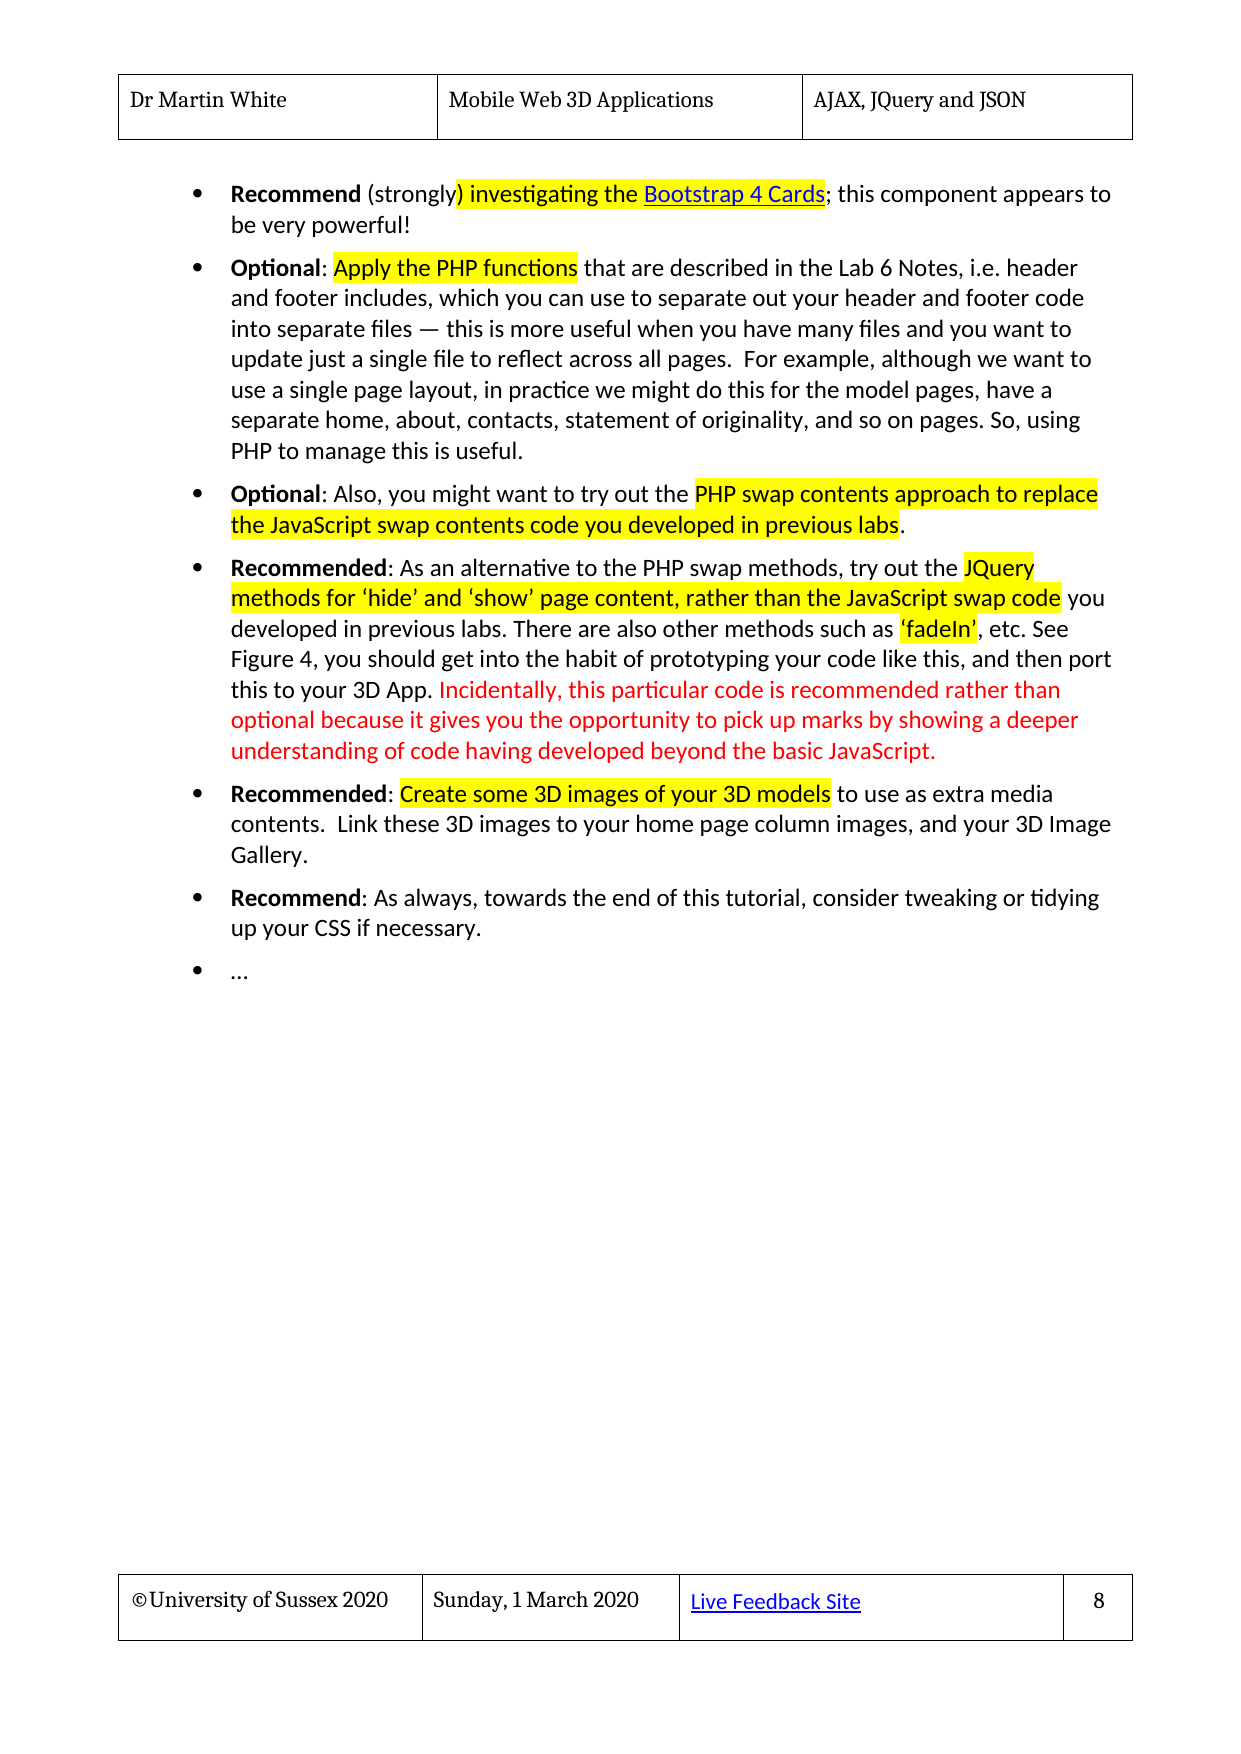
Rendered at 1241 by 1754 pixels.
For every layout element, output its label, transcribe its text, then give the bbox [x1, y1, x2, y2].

list Optional: Apply the PHP functions that are described in the Lab 6 Notes, i.e. header and footer includes, which you can use to separate out your header and footer code into separate files — this is more useful when you have many files and you want to update just a single file to reflect across all pages. For example, although we want to use a single page layout, in practice we might do this for the model pages, have a separate home, about, contacts, statement of originality, and so on pages. So, using PHP to manage this is useful. [193, 252, 1122, 466]
list Optional: Also, you might want to try out the PHP swap contents approach to replace the JavaScript swap contents code you developed in previous labs. [899, 478, 1122, 539]
list … [193, 956, 1122, 986]
list Recommend (strongly) investigating the Bootstrap 4 Cards; this component appears to be very powerful! [193, 178, 1122, 239]
list Optional: Also, you might want to try out the PHP swap contents approach to replace the JavaScript swap contents code you developed in previous labs. [193, 478, 695, 539]
list Recommended: As an alternative to the PHP swap methods, try out the JQuery methods for ‘hide’ and ‘show’ page content, rather than the JavaScript swap code you developed in previous labs. There are also other methods such as ‘fadeIn’, etc. See Figure 4, you should get into the habit of prototyping your code like this, and then port this to your 3D App. Incidentally, this particular code is recommended rather than optional because it gives you the opportunity to pick up marks by showing a deeper understanding of code having developed beyond the basic JavaScript. [193, 552, 1122, 765]
list Recommend: As always, towards the end of this tutorial, consider tweaking or tidying up your CSS if necessary. [193, 882, 1122, 943]
list Recommended: Create some 3D images of your 3D models to use as extra media contents. Link these 3D images to your home page column images, and your 3D Image Gallery. [193, 778, 1122, 869]
